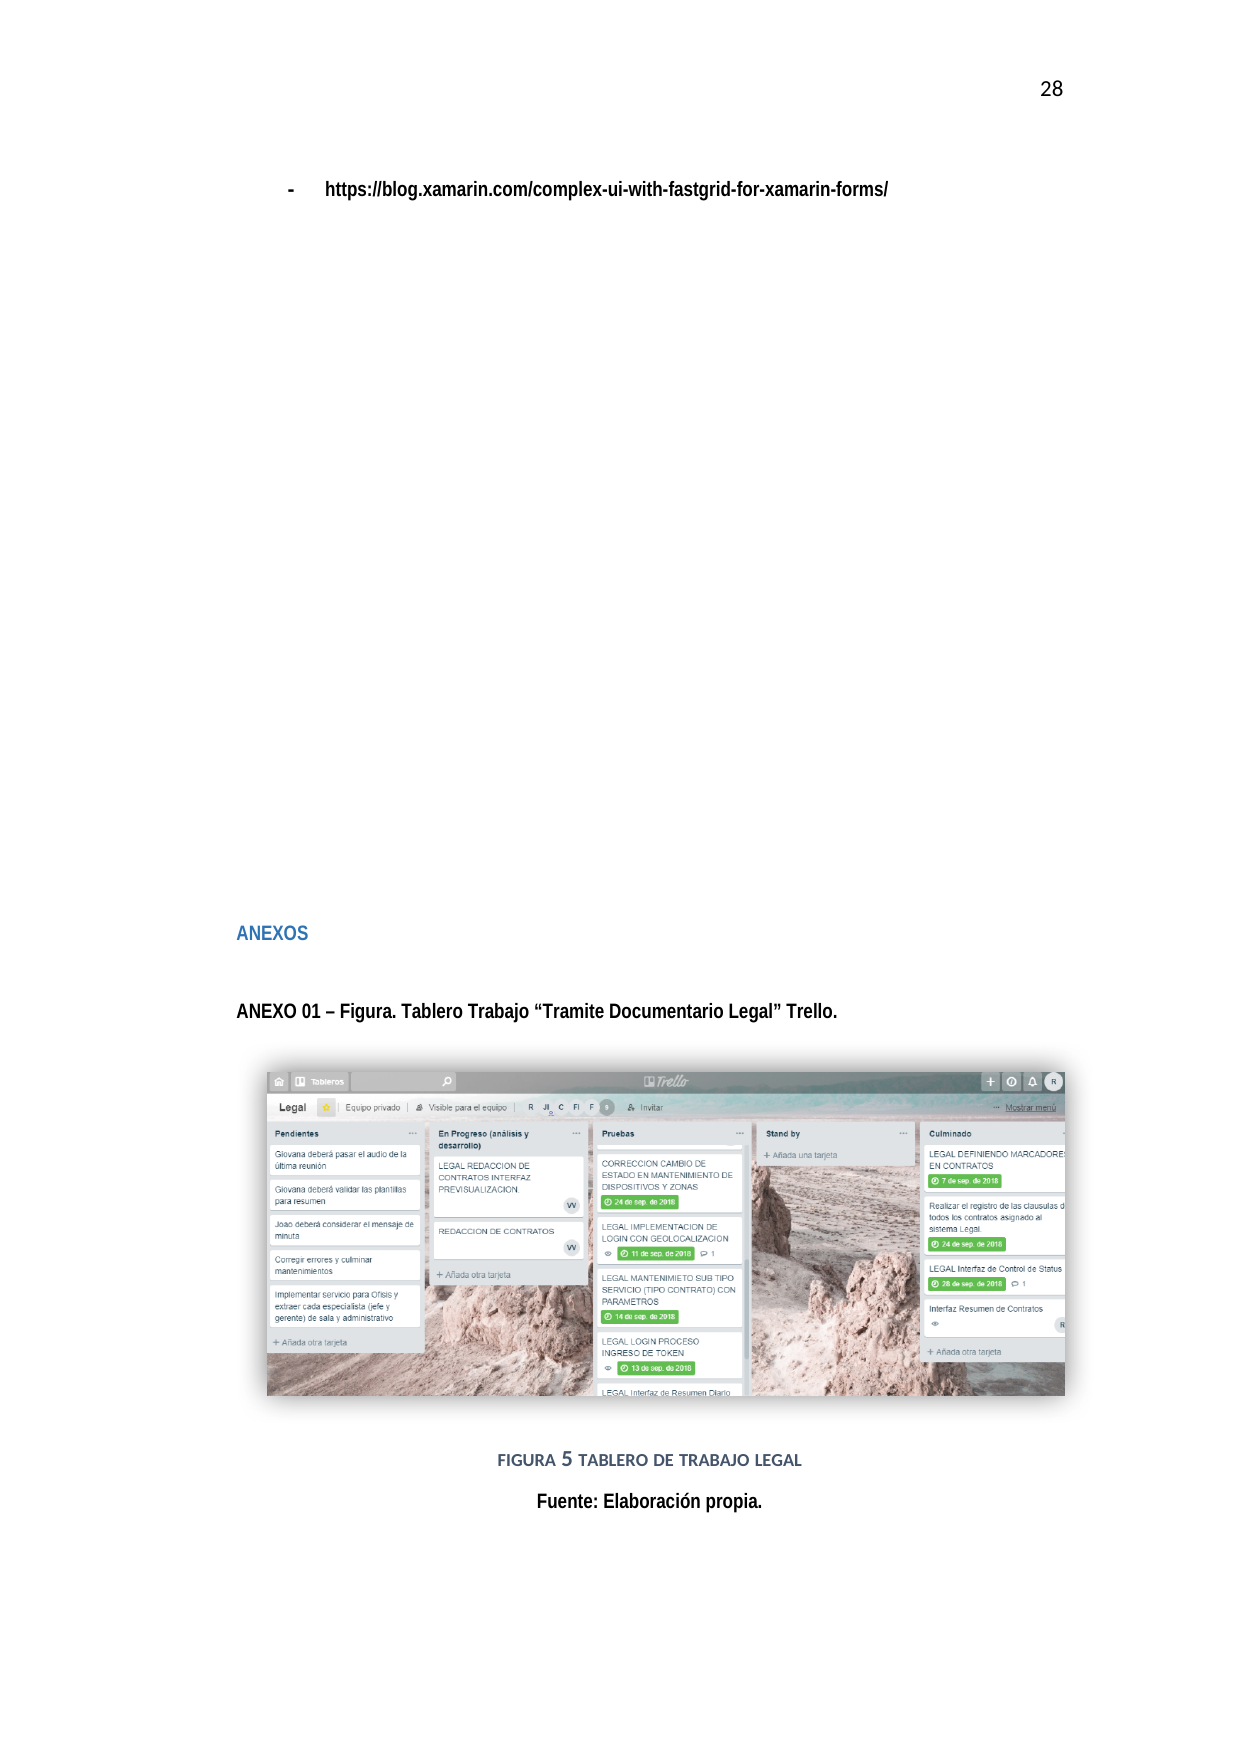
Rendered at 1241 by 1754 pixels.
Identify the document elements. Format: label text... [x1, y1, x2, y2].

text ANEXO 01 – Figura. Tablero Trabajo “Tramite Documentario Legal” Trello. [236, 999, 1063, 1023]
text ANEXOS [236, 921, 1063, 945]
list https://blog.xamarin.com/complex-ui-with-fastgrid-for-xamarin-forms/ [287, 177, 1063, 201]
text figura 5 tablero de trabajo legal [236, 1444, 1063, 1472]
text Fuente: Elaboración propia. [236, 1488, 1063, 1512]
picture [267, 1072, 1065, 1396]
